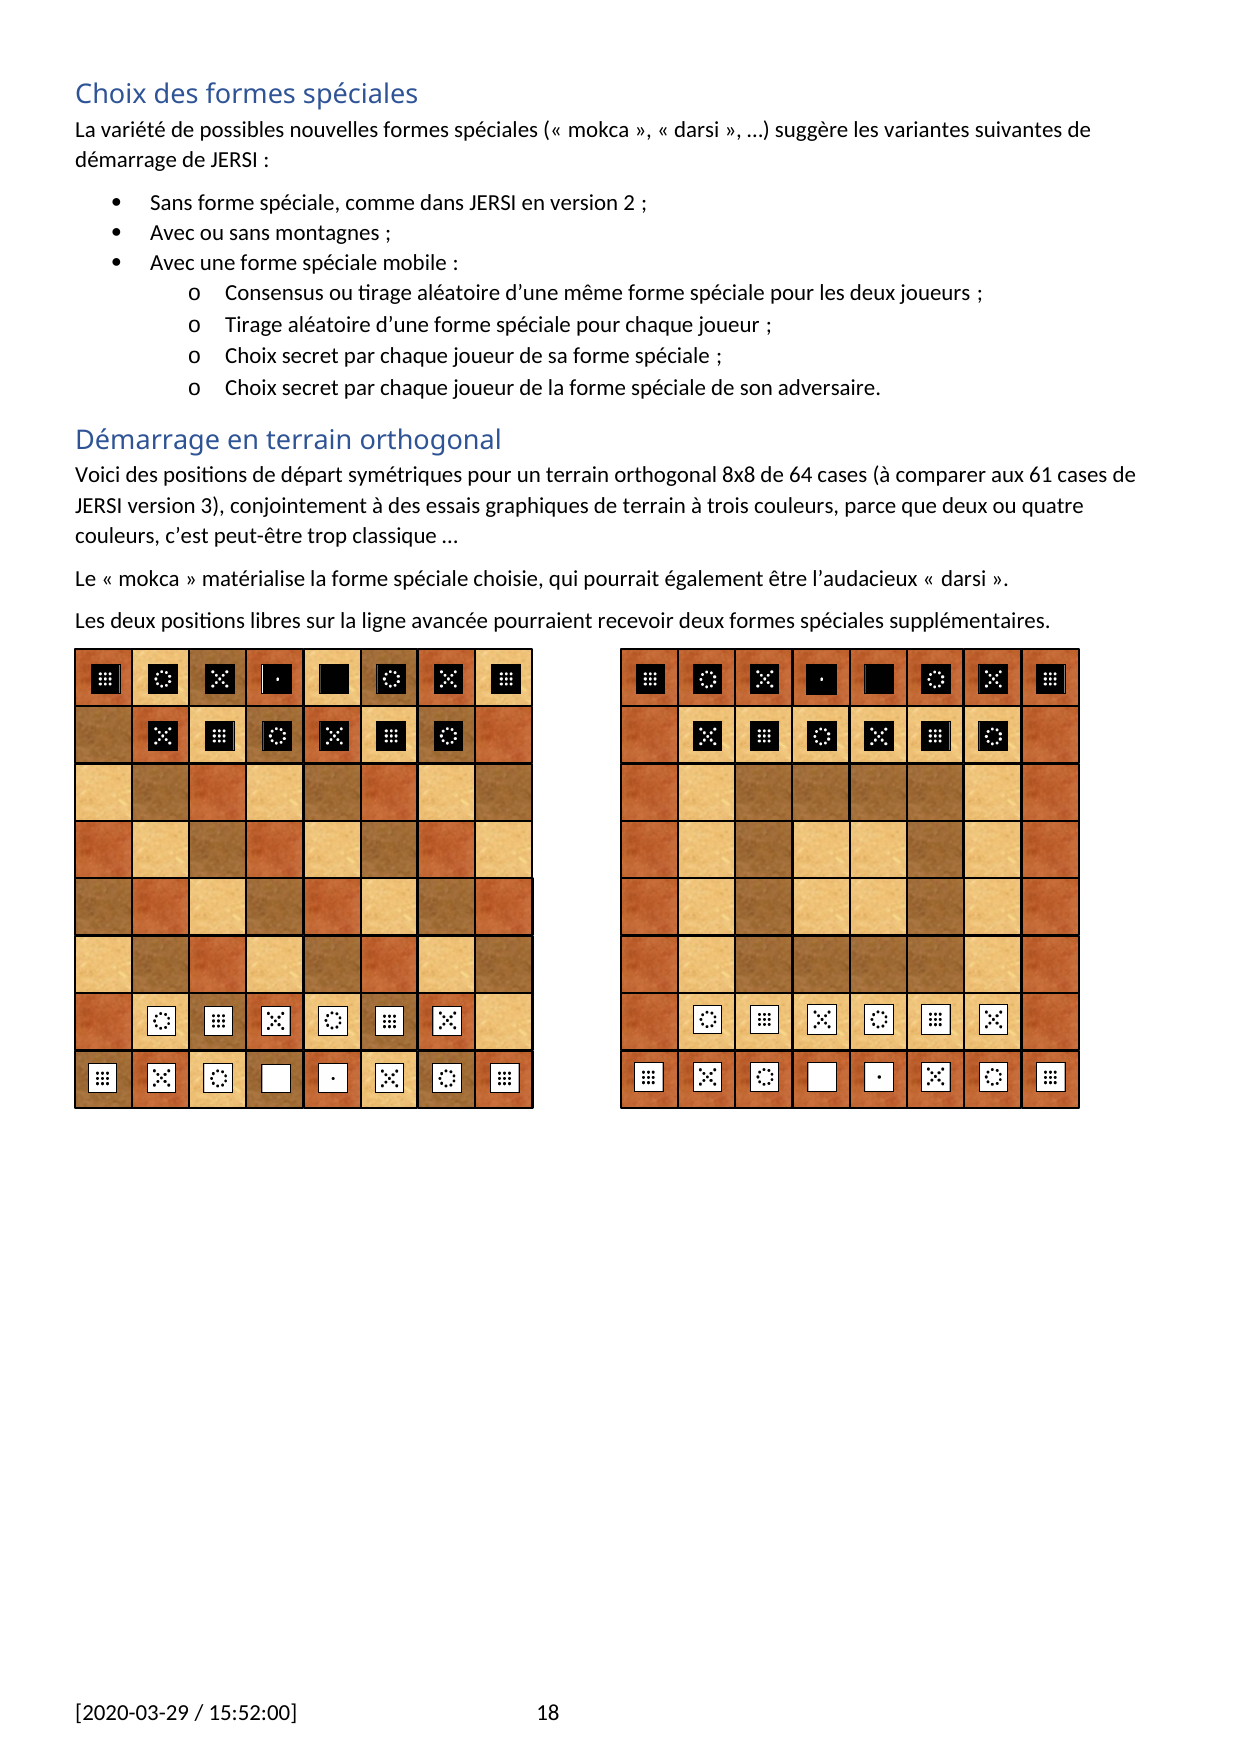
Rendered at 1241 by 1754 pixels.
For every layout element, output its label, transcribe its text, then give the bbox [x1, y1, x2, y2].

list Avec une forme spéciale mobile : [112, 248, 1165, 276]
subtitle Démarrage en terrain orthogonal [75, 421, 1165, 458]
list Choix secret par chaque joueur de sa forme spéciale ; [187, 341, 1165, 370]
list Consensus ou tirage aléatoire d’une même forme spéciale pour les deux joueurs ; [187, 278, 1165, 307]
list Choix secret par chaque joueur de la forme spéciale de son adversaire. [187, 373, 1165, 402]
text Le « mokca » matérialise la forme spéciale choisie, qui pourrait également être l’audacieux « darsi ». [75, 564, 1165, 592]
list Avec ou sans montagnes ; [112, 218, 1165, 246]
table_header [75, 649, 619, 1120]
list Tirage aléatoire d’une forme spéciale pour chaque joueur ; [187, 310, 1165, 339]
text Voici des positions de départ symétriques pour un terrain orthogonal 8x8 de 64 cases (à comparer aux 61 cases de JERSI version 3), conjointement à des essais graphiques de terrain à trois couleurs, parce que deux ou quatre couleurs, c’est peut-être trop classique … [75, 461, 1165, 549]
table_header [621, 649, 1165, 1120]
subtitle Choix des formes spéciales [75, 75, 1165, 112]
text Les deux positions libres sur la ligne avancée pourraient recevoir deux formes spéciales supplémentaires. [75, 606, 1165, 634]
list Sans forme spéciale, comme dans JERSI en version 2 ; [112, 188, 1165, 216]
text La variété de possibles nouvelles formes spéciales (« mokca », « darsi », …) suggère les variantes suivantes de démarrage de JERSI : [75, 115, 1165, 173]
